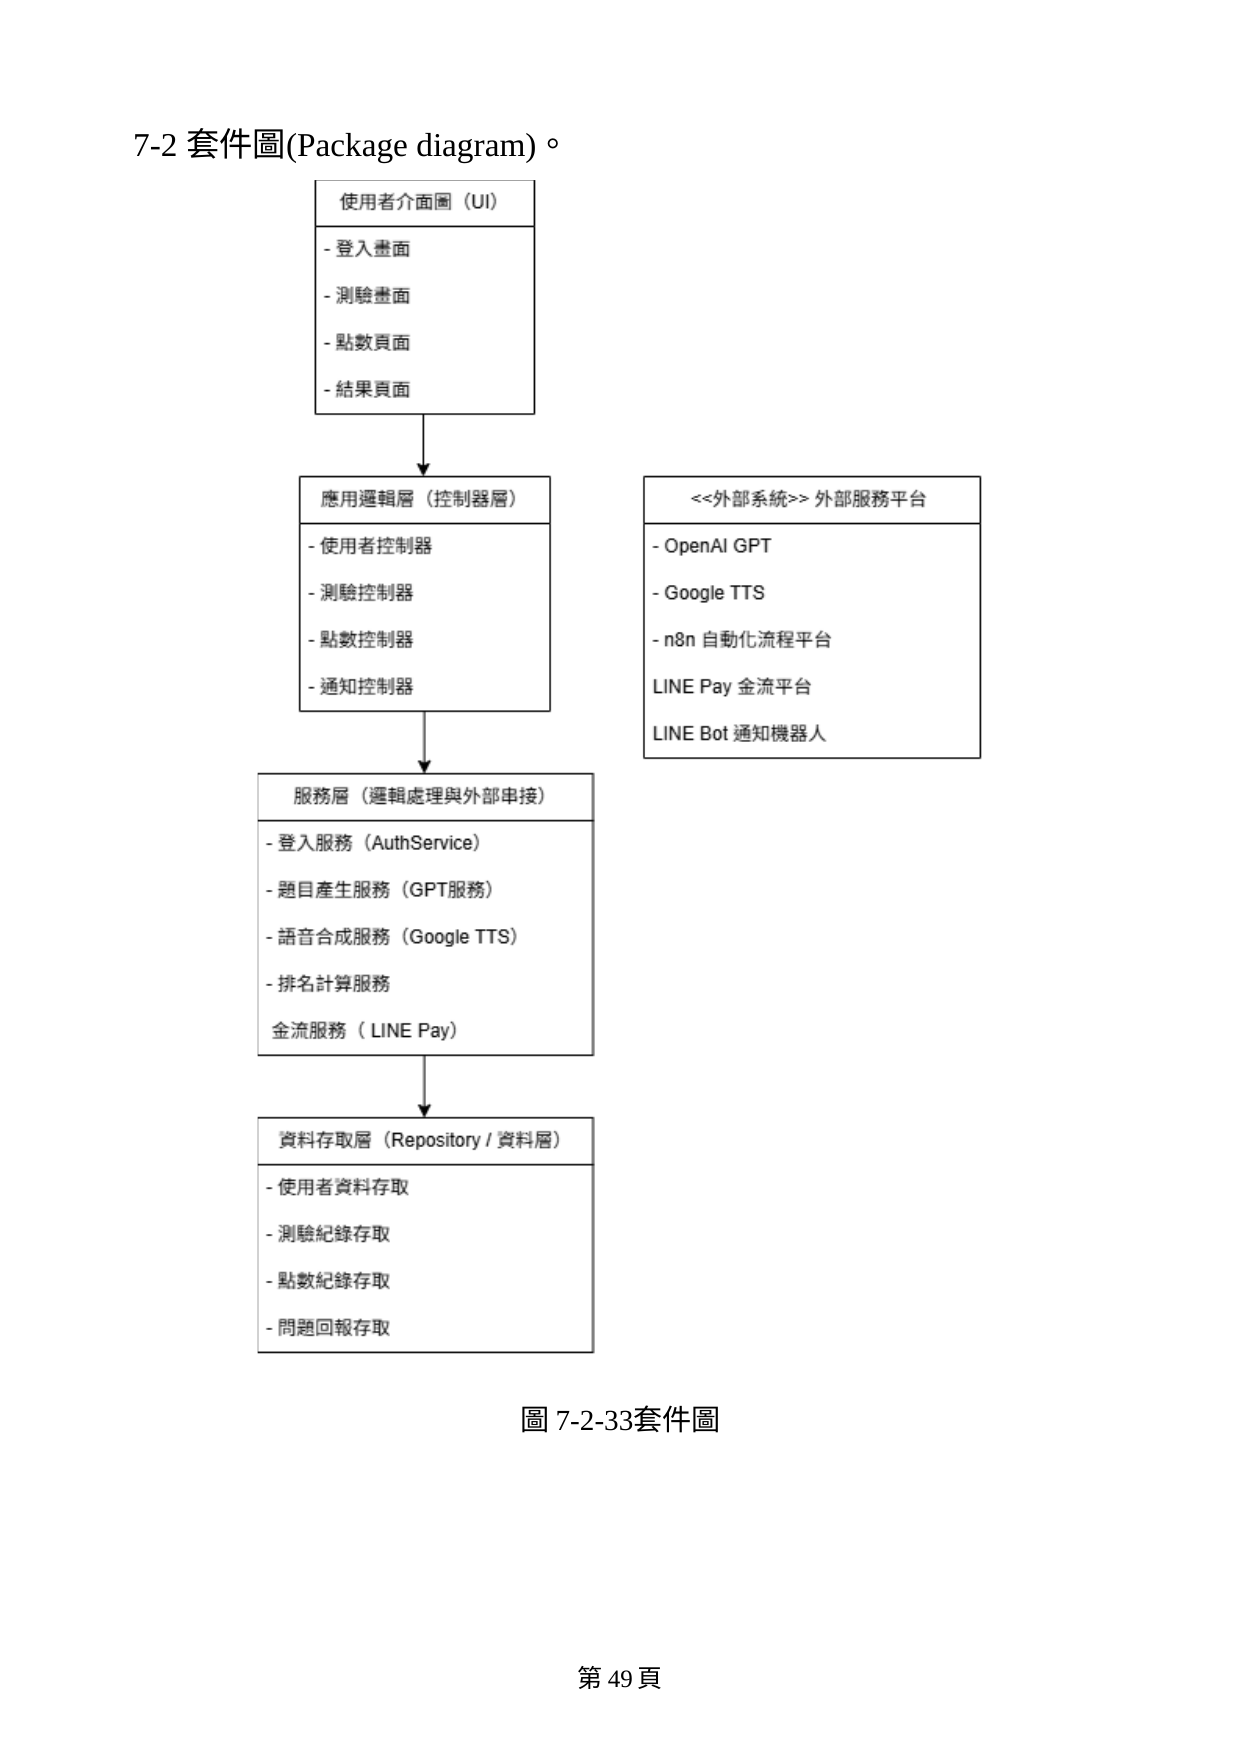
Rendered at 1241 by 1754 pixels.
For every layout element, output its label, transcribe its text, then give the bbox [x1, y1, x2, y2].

subtitle 套件圖(Package diagram)。 [133, 105, 1152, 180]
picture [257, 180, 983, 1355]
